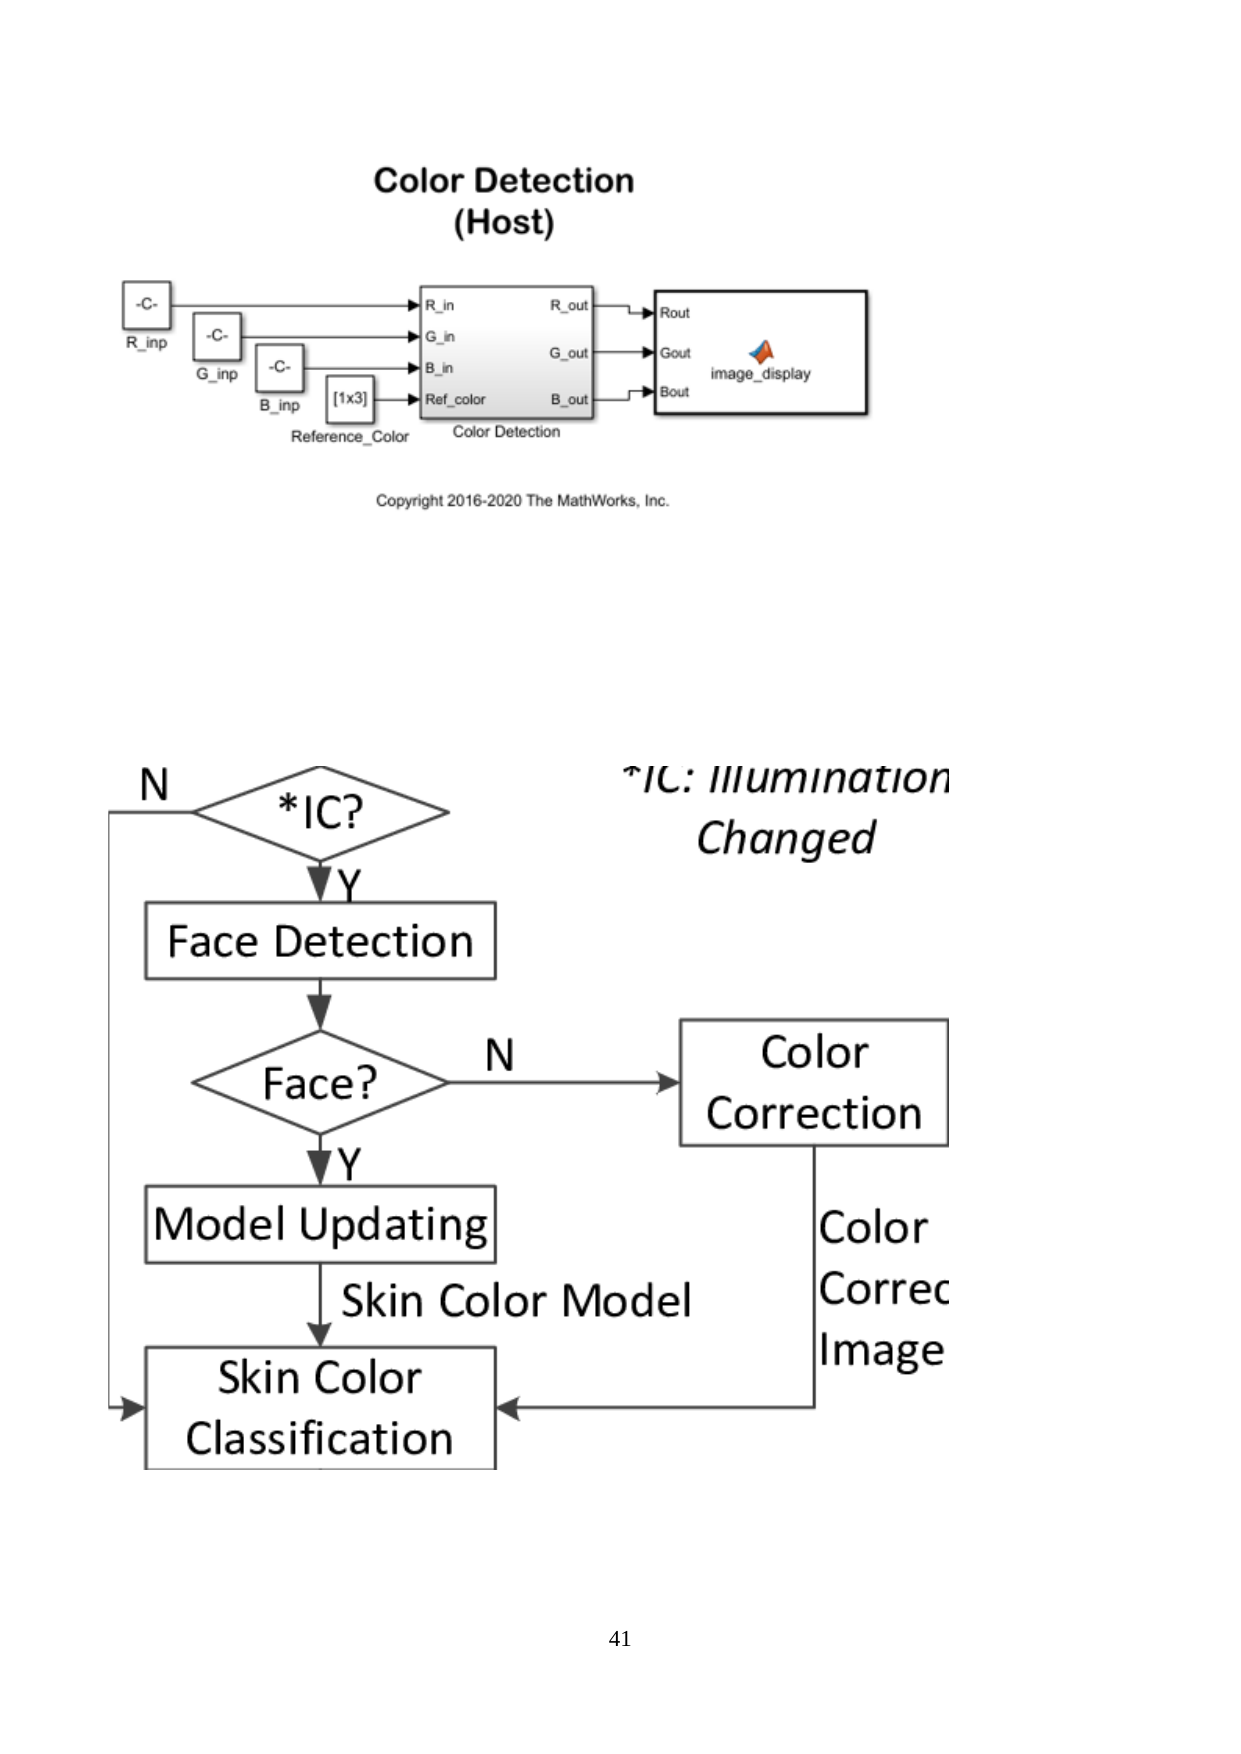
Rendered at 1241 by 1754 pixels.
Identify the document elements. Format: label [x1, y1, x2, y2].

picture [108, 766, 949, 1470]
picture [108, 141, 884, 530]
